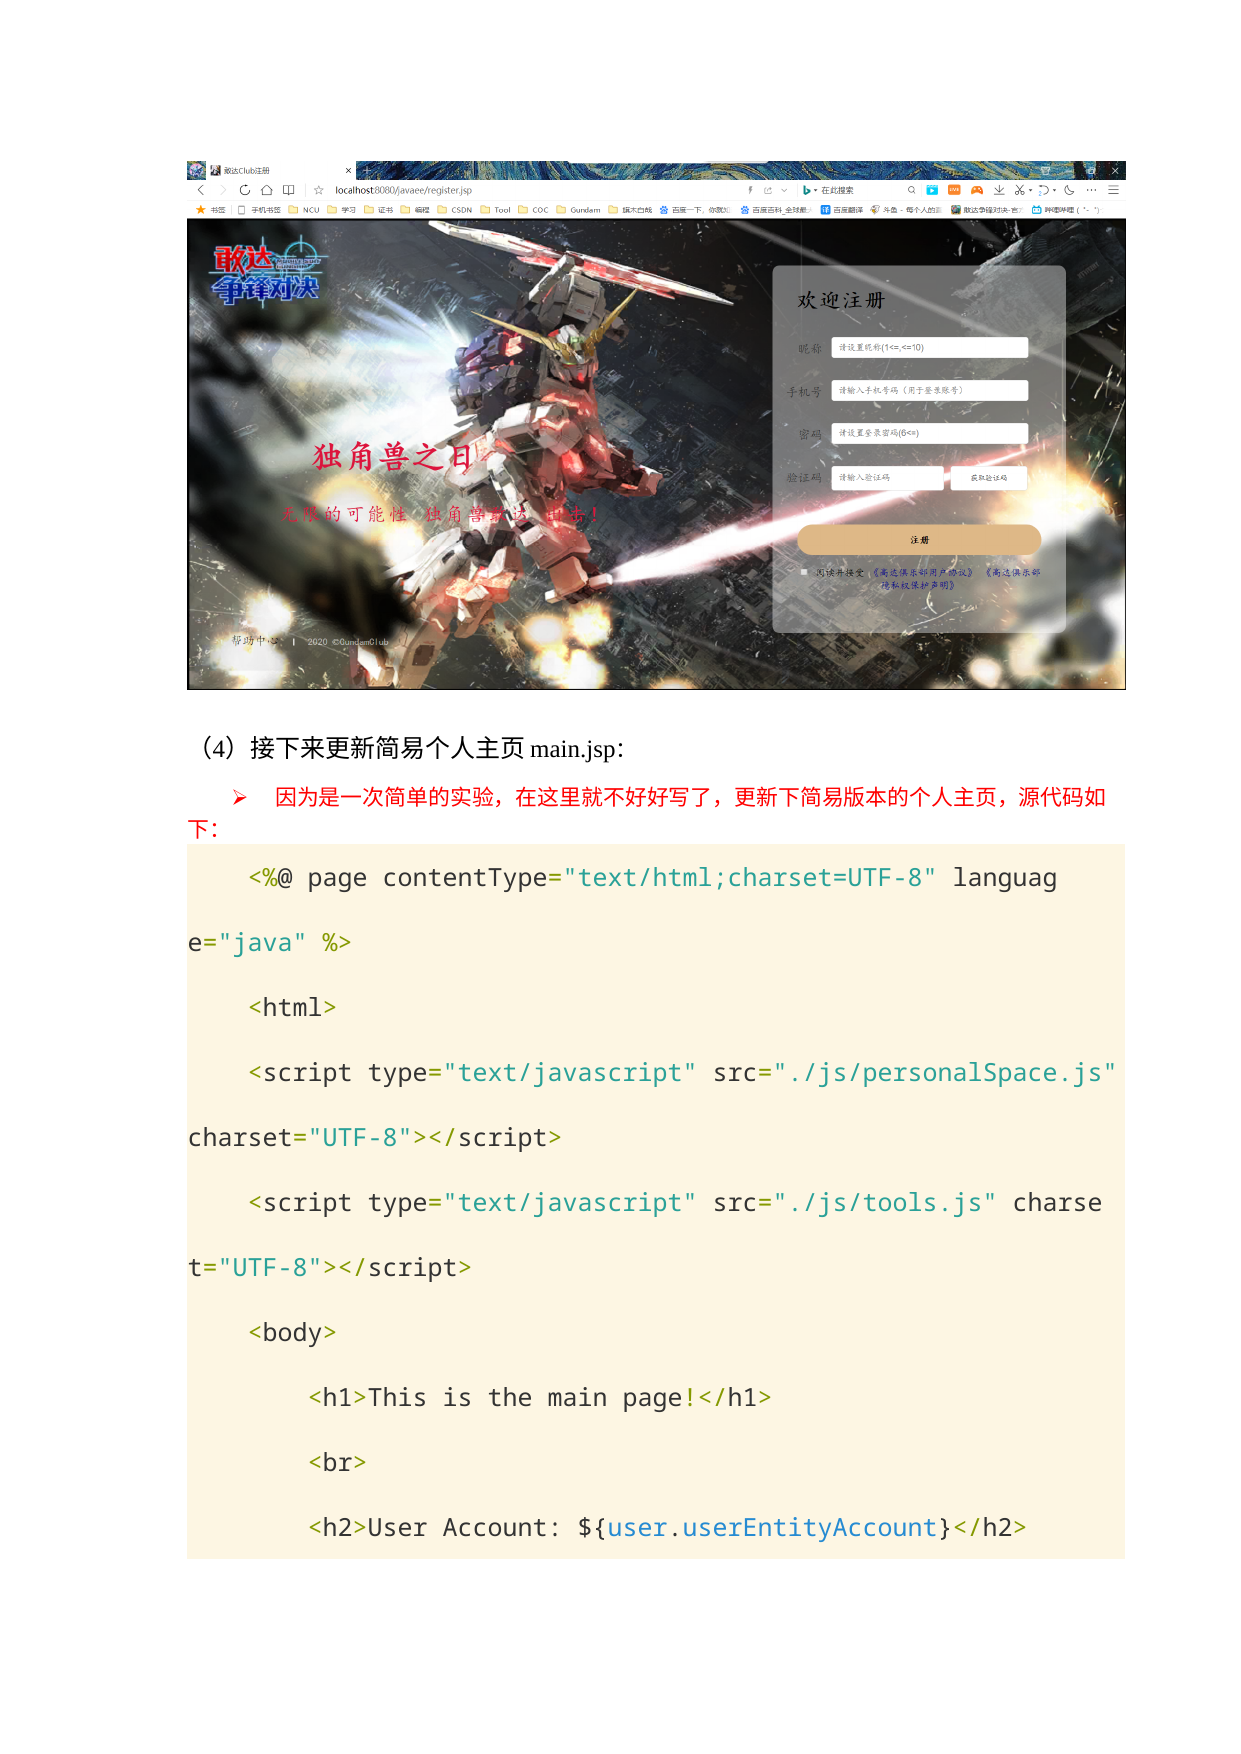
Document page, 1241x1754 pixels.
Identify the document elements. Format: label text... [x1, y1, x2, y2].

text <%@ page contentType="text/html;charset=UTF-8" language="java" %> [187, 844, 1125, 974]
text <br> [187, 1429, 1125, 1494]
text <script type="text/javascript" src="./js/tools.js" charset="UTF-8"></script> [187, 1169, 1125, 1299]
text <h1>This is the main page!</h1> [187, 1364, 1125, 1429]
text <html> [187, 974, 1125, 1039]
text <body> [187, 1299, 1125, 1364]
picture [187, 161, 1126, 690]
subtitle 因为是一次简单的实验，在这里就不好好写了，更新下简易版本的个人主页，源代码如下： [187, 779, 1125, 844]
text （4）接下来更新简易个人主页main.jsp： [187, 714, 1125, 779]
text <h2>User Account: ${user.userEntityAccount}</h2> [187, 1494, 1125, 1559]
text <script type="text/javascript" src="./js/personalSpace.js" charset="UTF-8"></script> [187, 1039, 1125, 1169]
